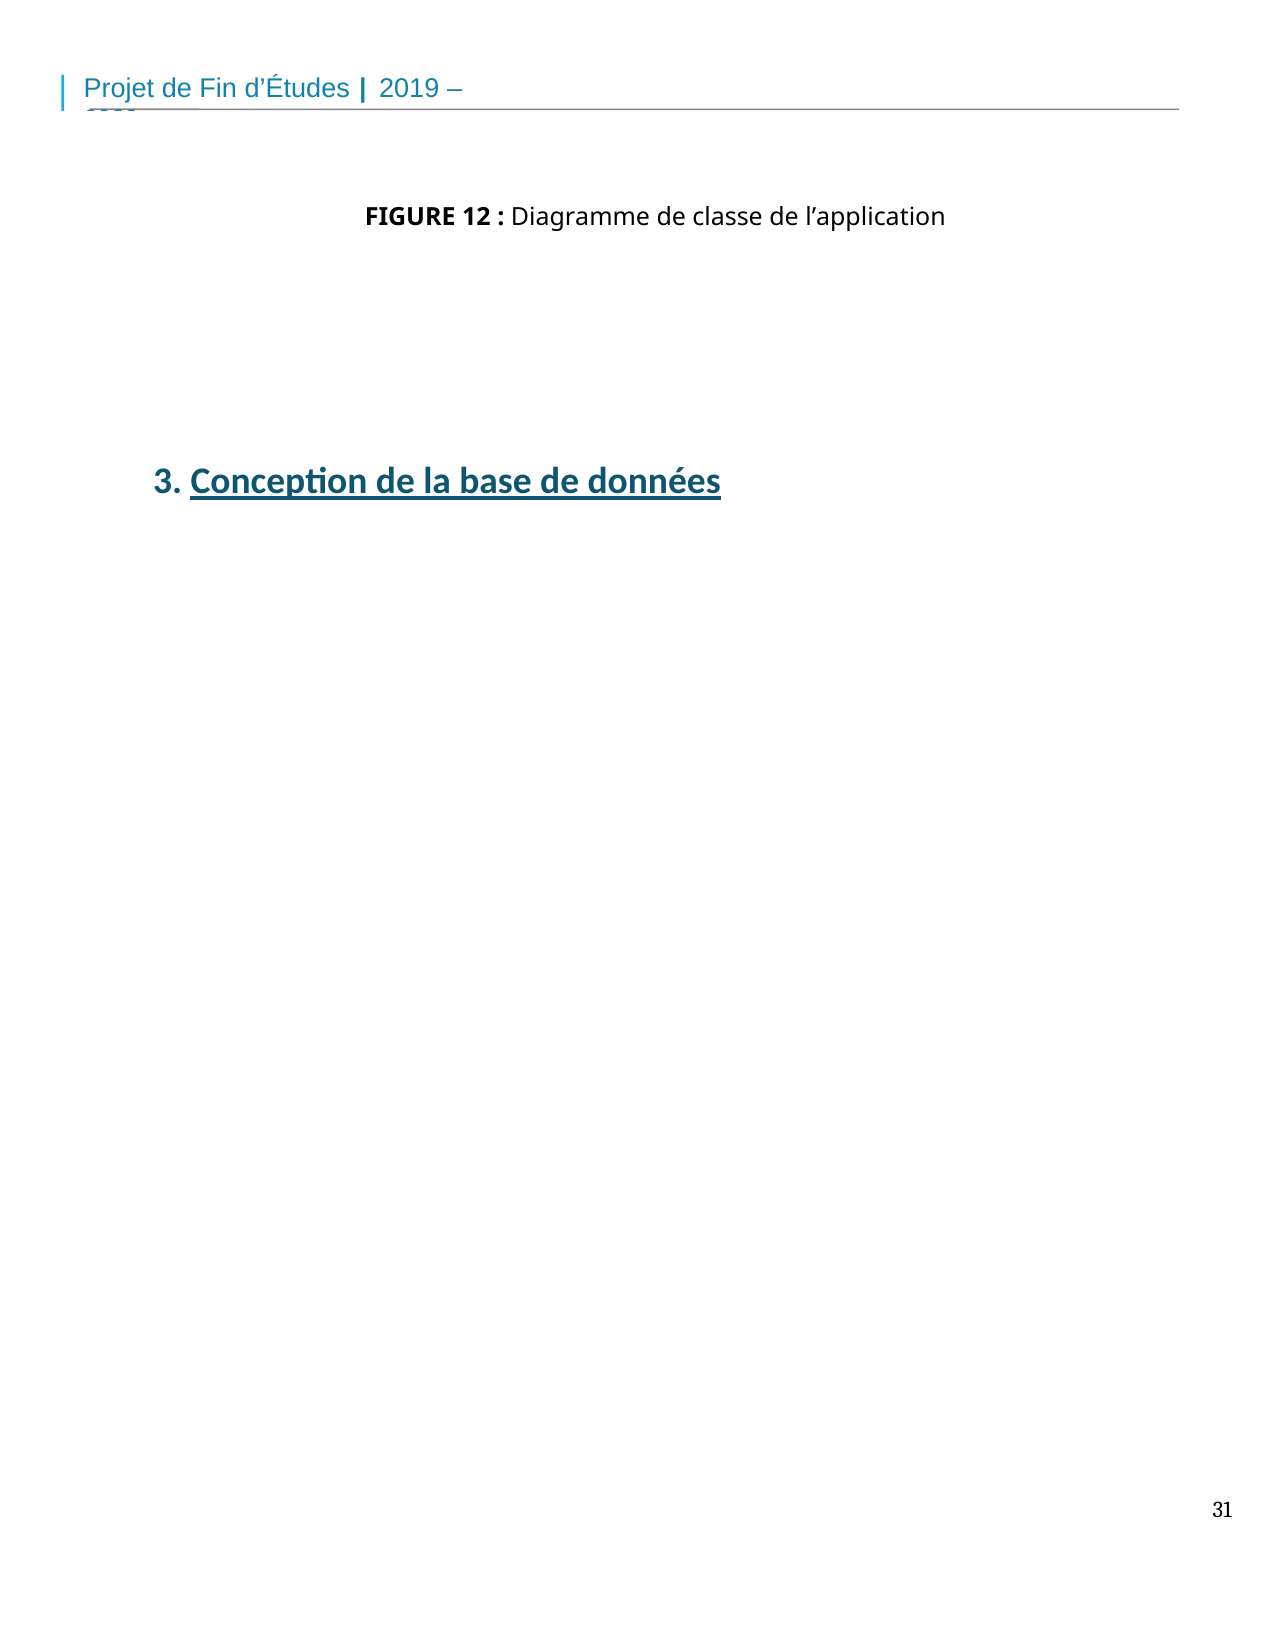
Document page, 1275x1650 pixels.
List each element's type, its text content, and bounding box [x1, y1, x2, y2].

text FIGURE 12 : Diagramme de classe de l’application [79, 199, 1231, 233]
subtitle Conception de la base de données [153, 457, 1231, 502]
